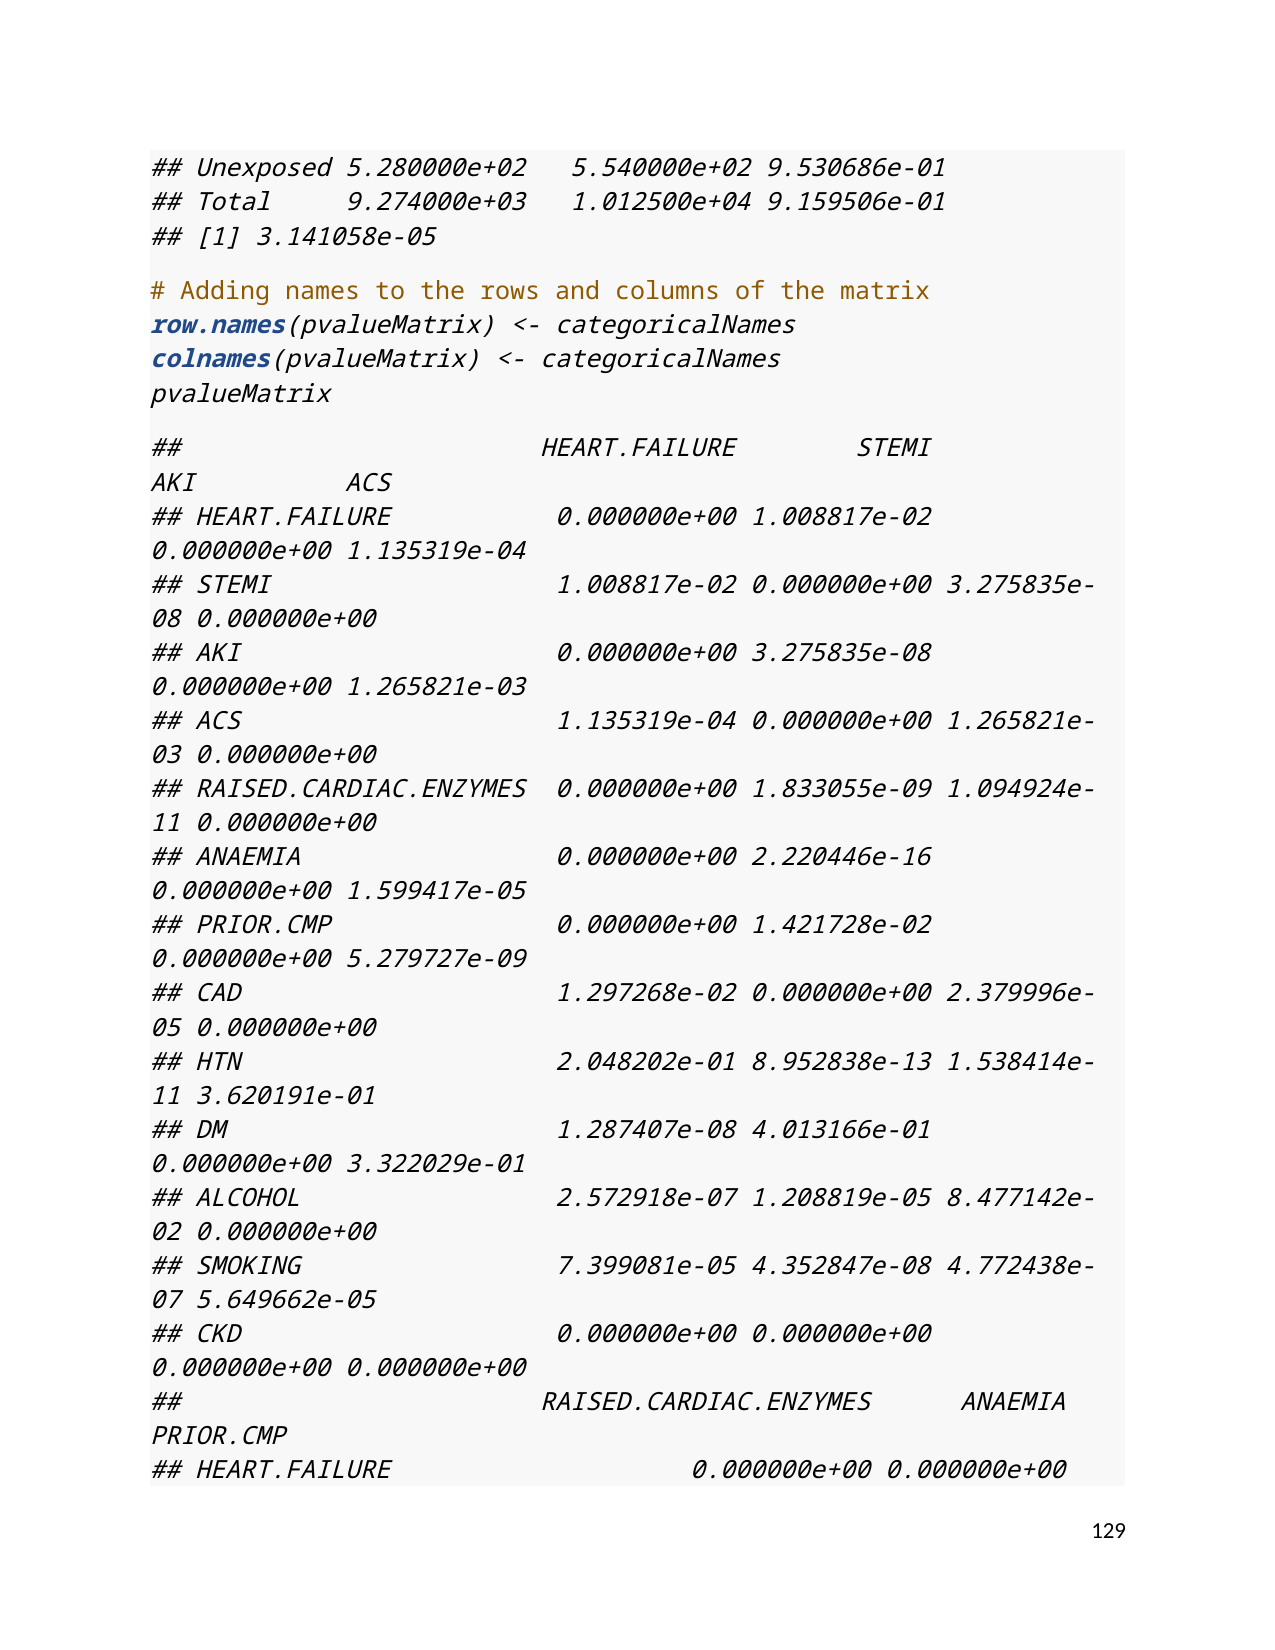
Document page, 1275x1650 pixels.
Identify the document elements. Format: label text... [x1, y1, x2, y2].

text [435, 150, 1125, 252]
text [150, 430, 1125, 1486]
text # Adding names to the rows and columns of the matrix row.names(pvalueMatrix) <- categoricalNames colnames(pvalueMatrix) <- categoricalNames pvalueMatrix [330, 273, 1125, 409]
